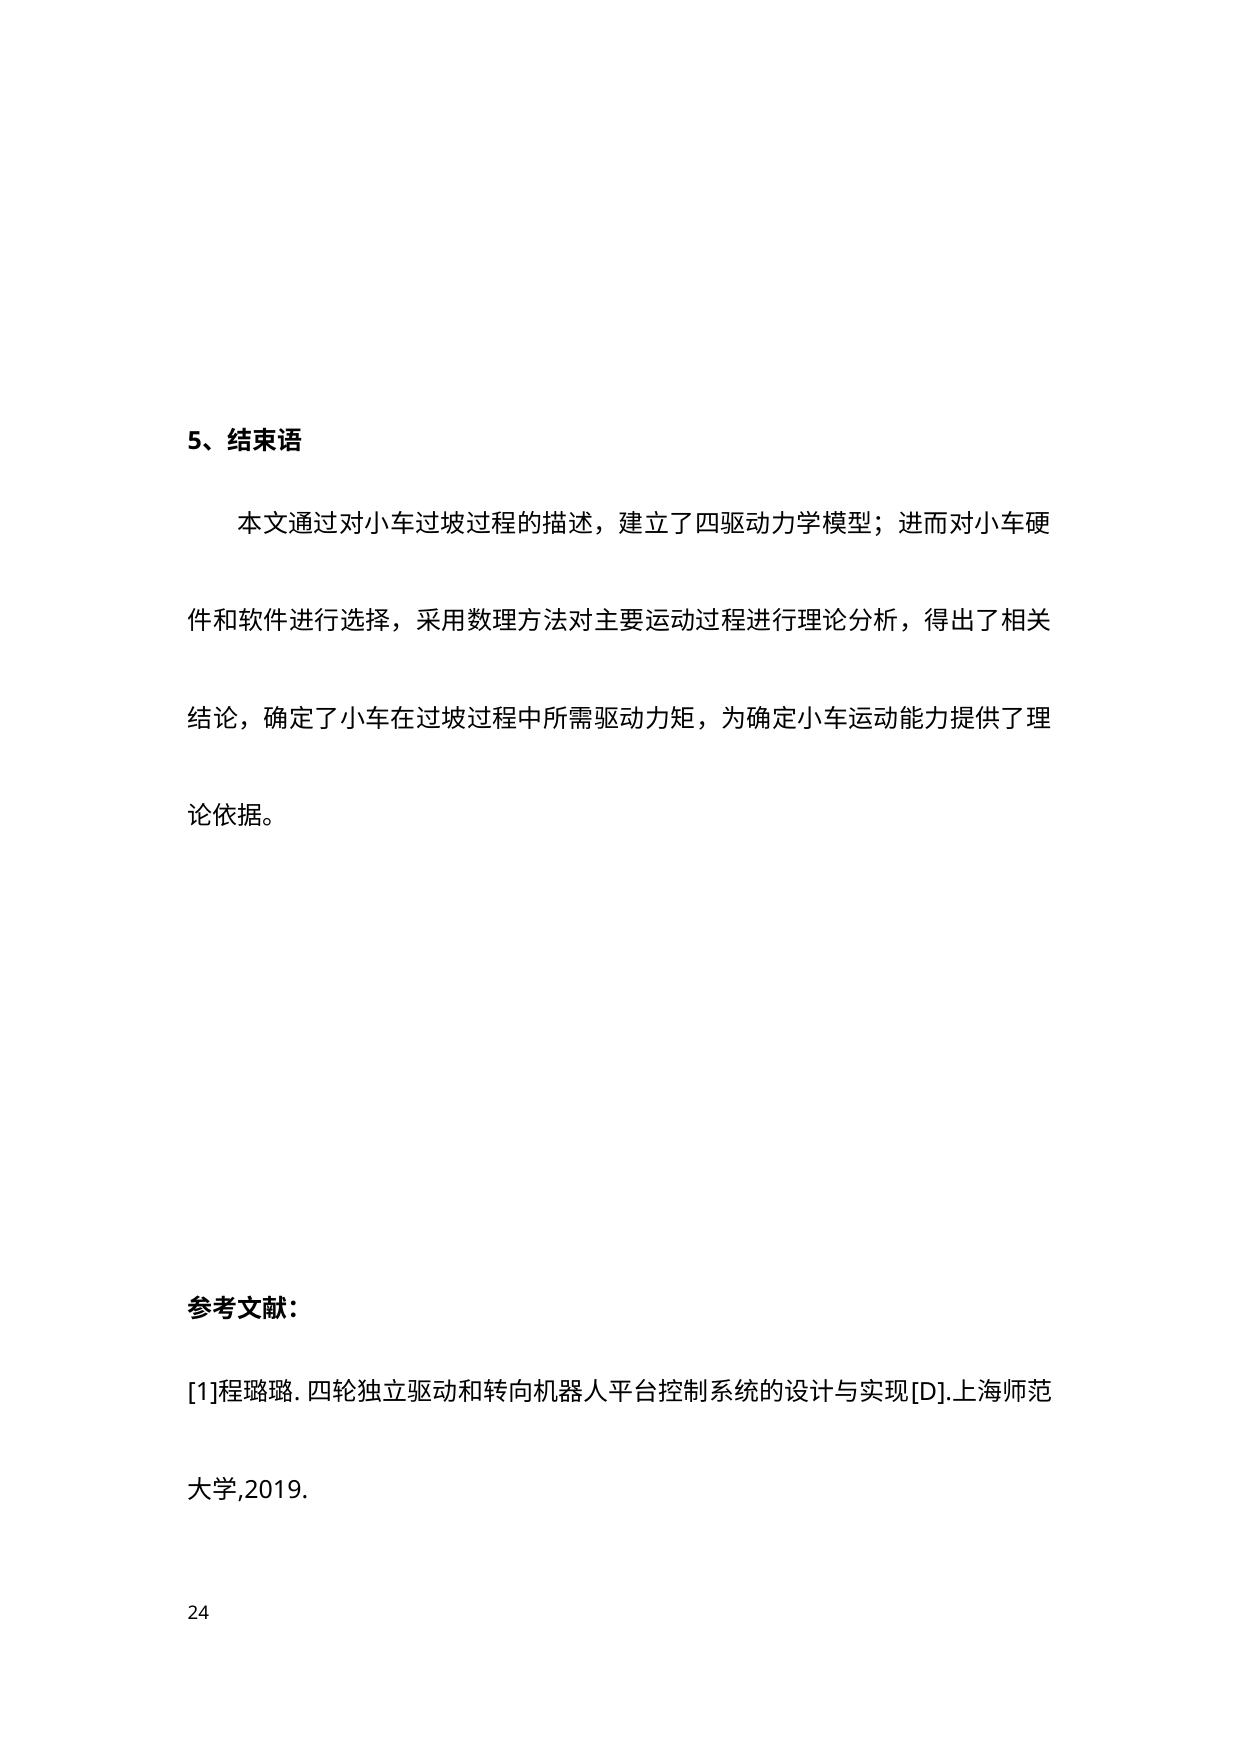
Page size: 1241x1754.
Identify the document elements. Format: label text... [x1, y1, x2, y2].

text 本文通过对小车过坡过程的描述，建立了四驱动力学模型；进而对小车硬件和软件进行选择，采用数理方法对主要运动过程进行理论分析，得出了相关结论，确定了小车在过坡过程中所需驱动力矩，为确定小车运动能力提供了理论依据。 [187, 489, 1053, 846]
text [1]程璐璐. 四轮独立驱动和转向机器人平台控制系统的设计与实现[D].上海师范大学,2019. [187, 1357, 1053, 1520]
text 5、结束语 [187, 406, 1053, 471]
text 参考文献： [187, 1274, 1053, 1339]
